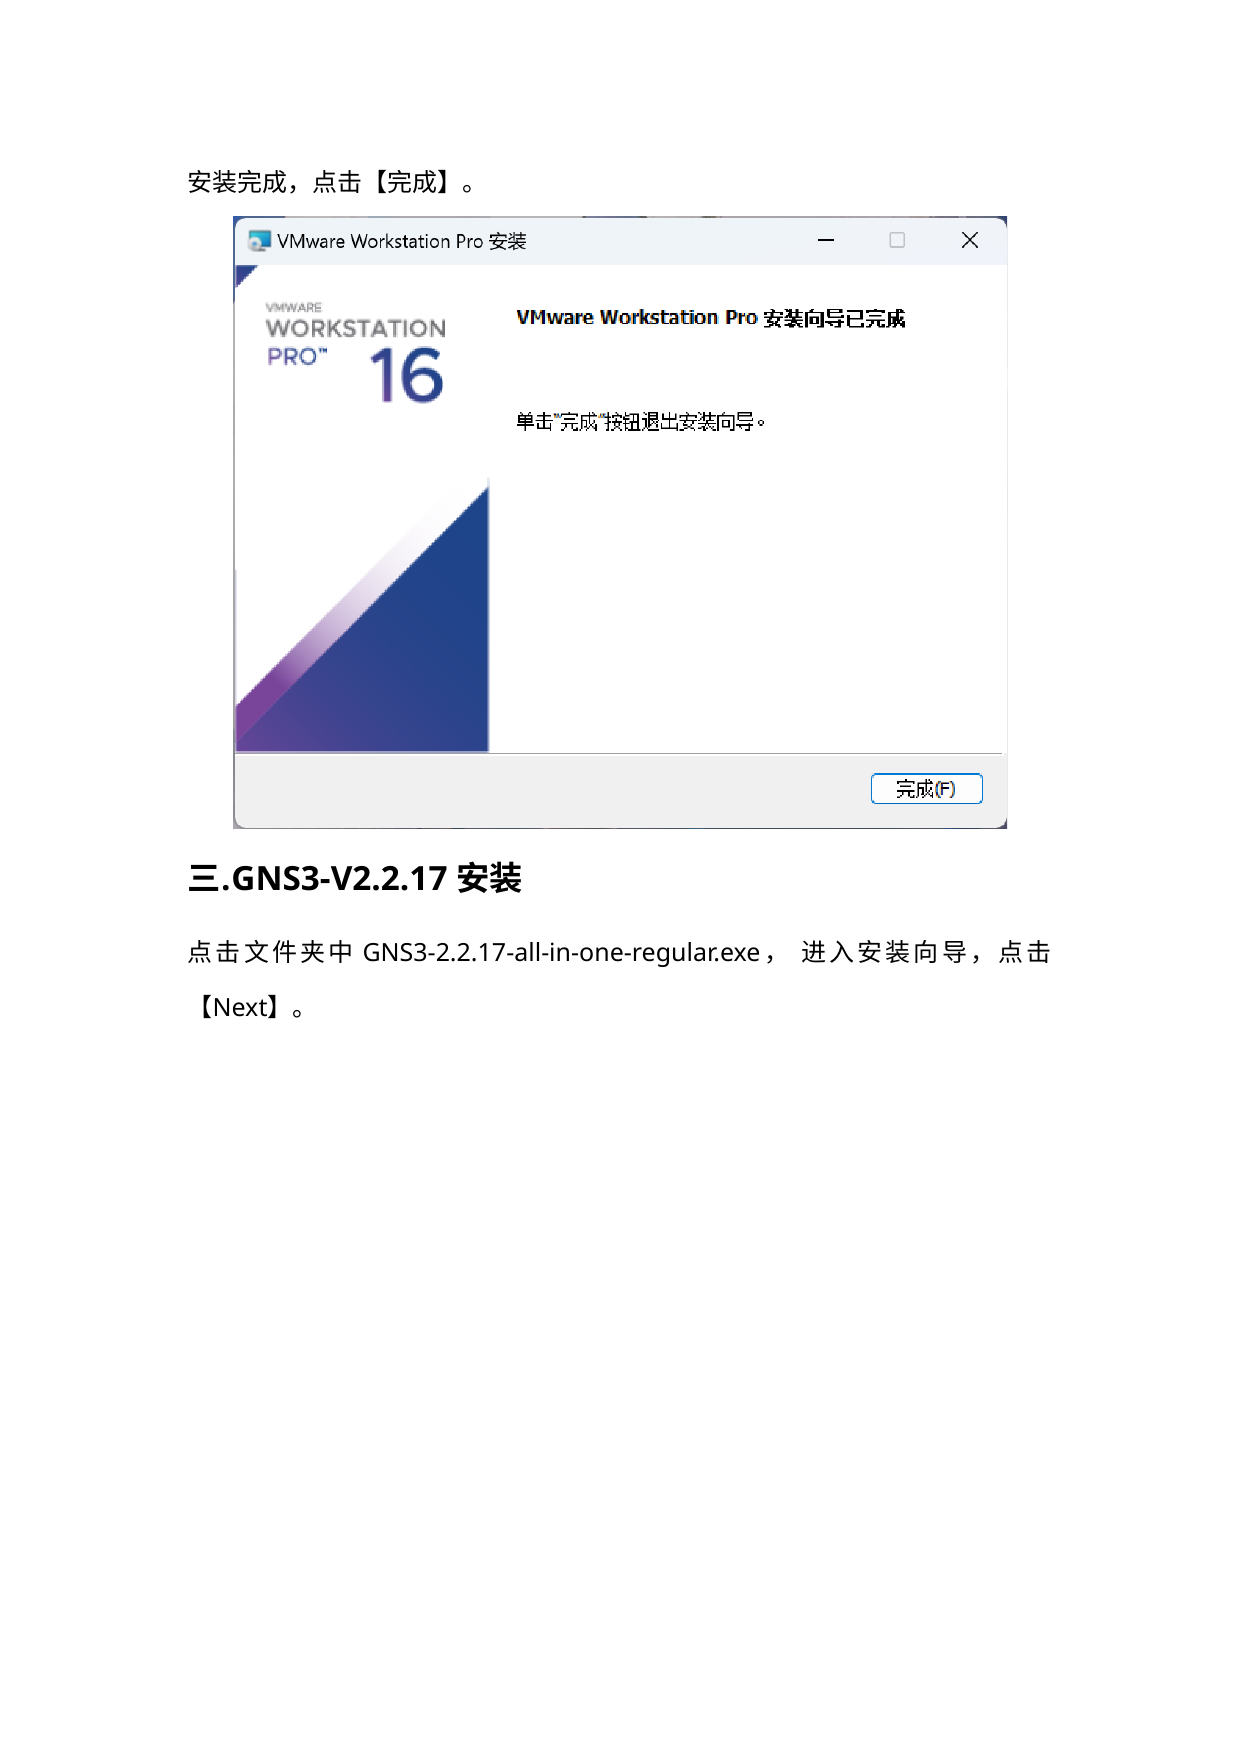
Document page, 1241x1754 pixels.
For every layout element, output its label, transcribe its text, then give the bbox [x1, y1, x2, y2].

text 安装完成，点击【完成】。 [187, 162, 1053, 198]
picture [233, 216, 1008, 829]
text 点击文件夹中GNS3-2.2.17-all-in-one-regular.exe， 进入安装向导，点击【Next】。 [187, 933, 1053, 1023]
list GNS3-V2.2.17 安装 [187, 844, 1053, 909]
